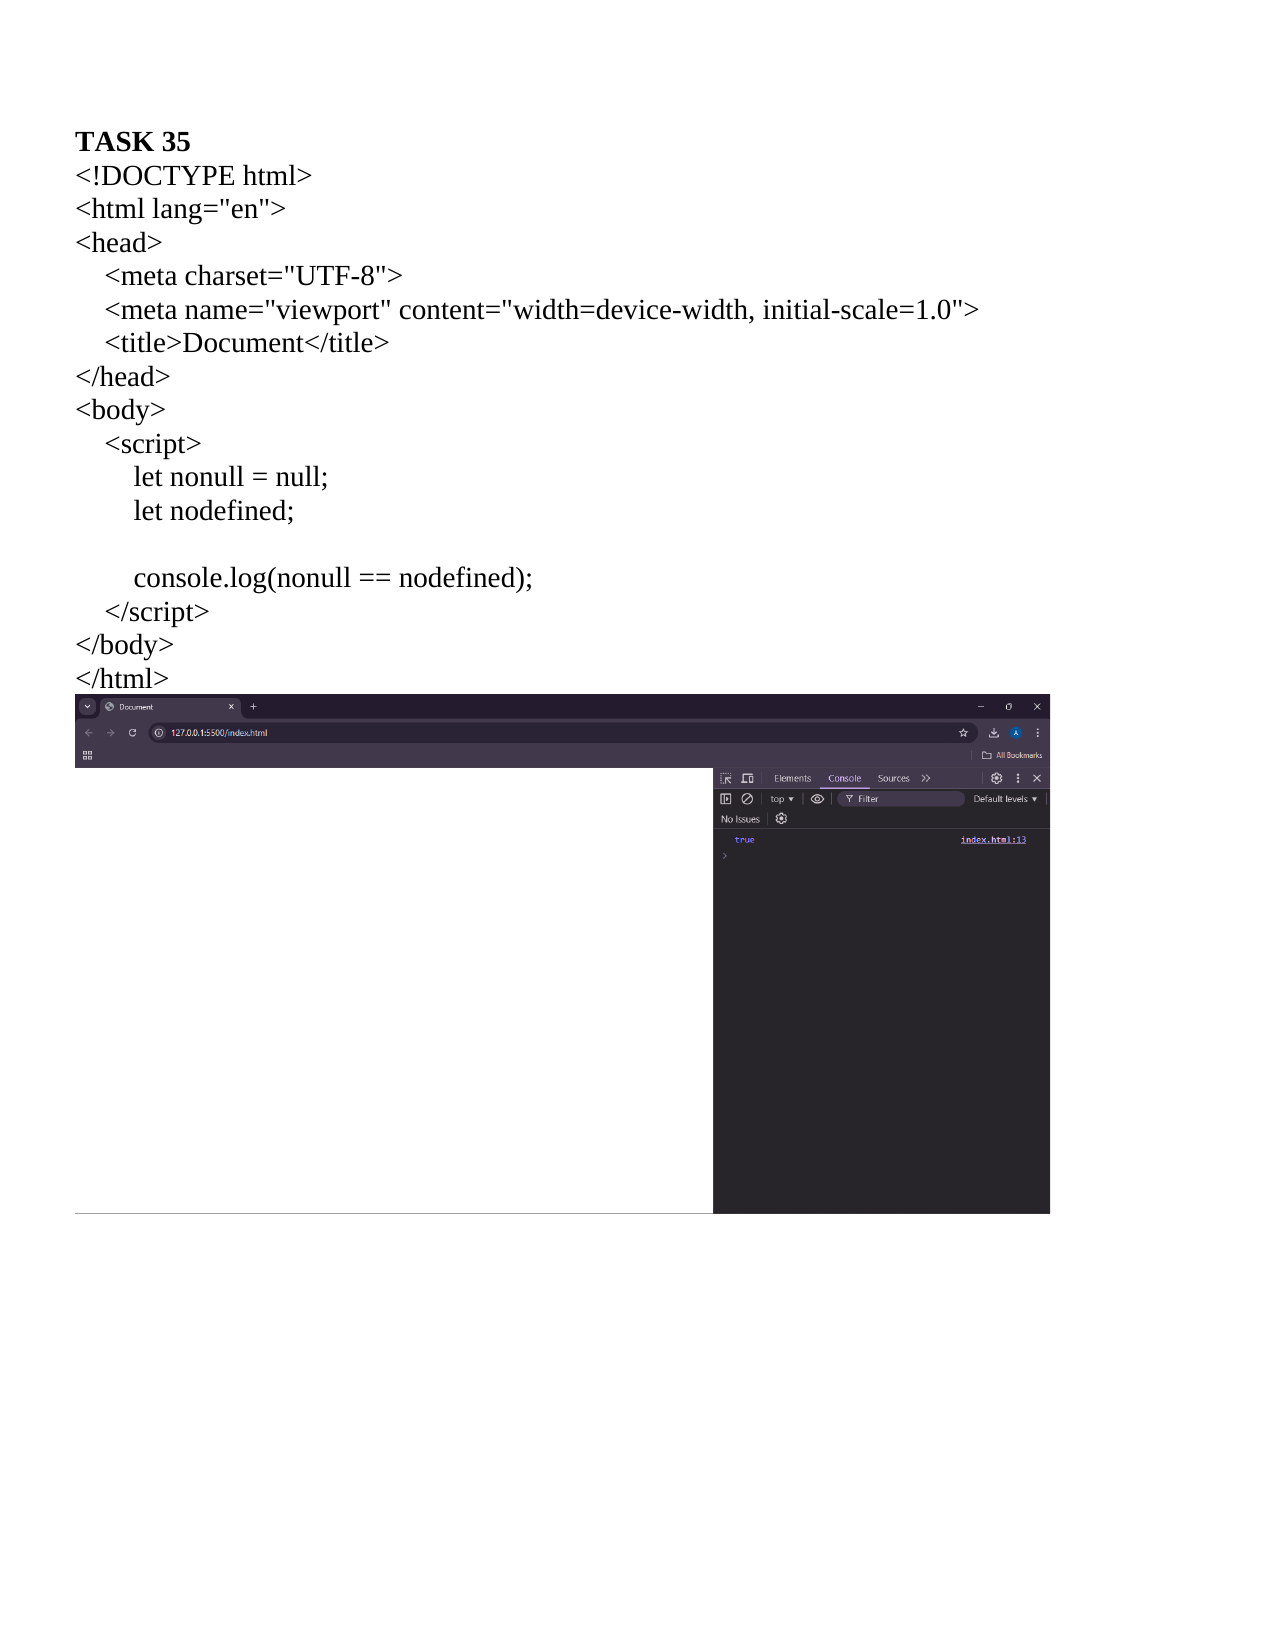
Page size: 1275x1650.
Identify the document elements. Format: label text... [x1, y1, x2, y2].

text <meta charset="UTF-8"> [75, 258, 1200, 292]
text console.log(nonull == nodefined); [75, 560, 1200, 594]
text <html lang="en"> [75, 191, 1200, 225]
text </html> [75, 661, 1200, 694]
text <body> [75, 392, 1200, 426]
text </head> [75, 359, 1200, 392]
picture [75, 694, 1050, 1214]
text </body> [75, 627, 1200, 661]
text TASK 35 [75, 124, 1200, 158]
text let nonull = null; [75, 459, 1200, 493]
text <meta name="viewport" content="width=device-width, initial-scale=1.0"> [75, 292, 1200, 325]
text <script> [75, 426, 1200, 459]
text <!DOCTYPE html> [75, 158, 1200, 191]
text </script> [75, 594, 1200, 627]
text let nodefined; [75, 493, 1200, 527]
text <title>Document</title> [75, 325, 1200, 359]
text <head> [75, 225, 1200, 258]
